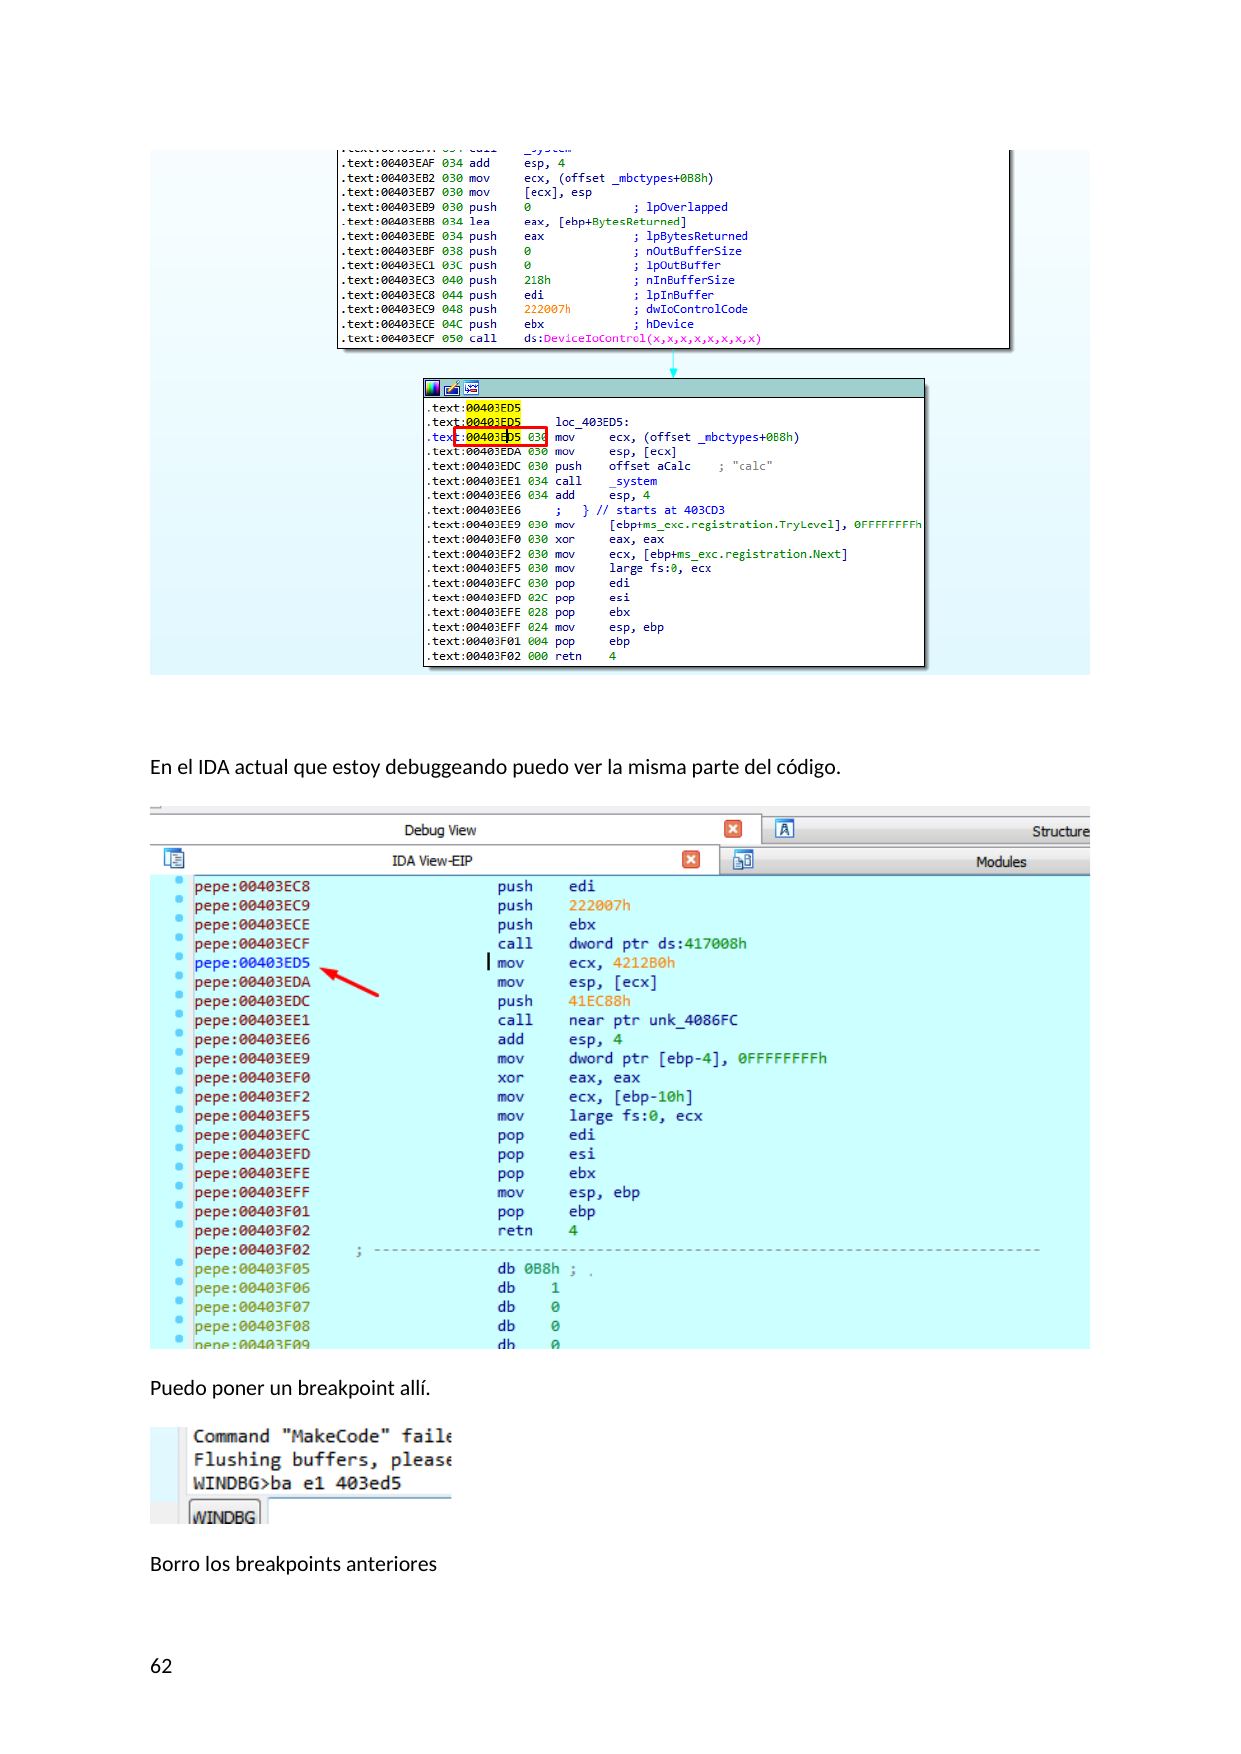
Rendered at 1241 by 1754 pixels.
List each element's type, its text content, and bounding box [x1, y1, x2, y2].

picture [150, 150, 1091, 675]
picture [150, 1427, 452, 1524]
text En el IDA actual que estoy debuggeando puedo ver la misma parte del código. [150, 753, 1090, 780]
text Borro los breakpoints anteriores [150, 1550, 1090, 1577]
text Puedo poner un breakpoint allí. [150, 1374, 1090, 1401]
picture [150, 806, 1091, 1349]
